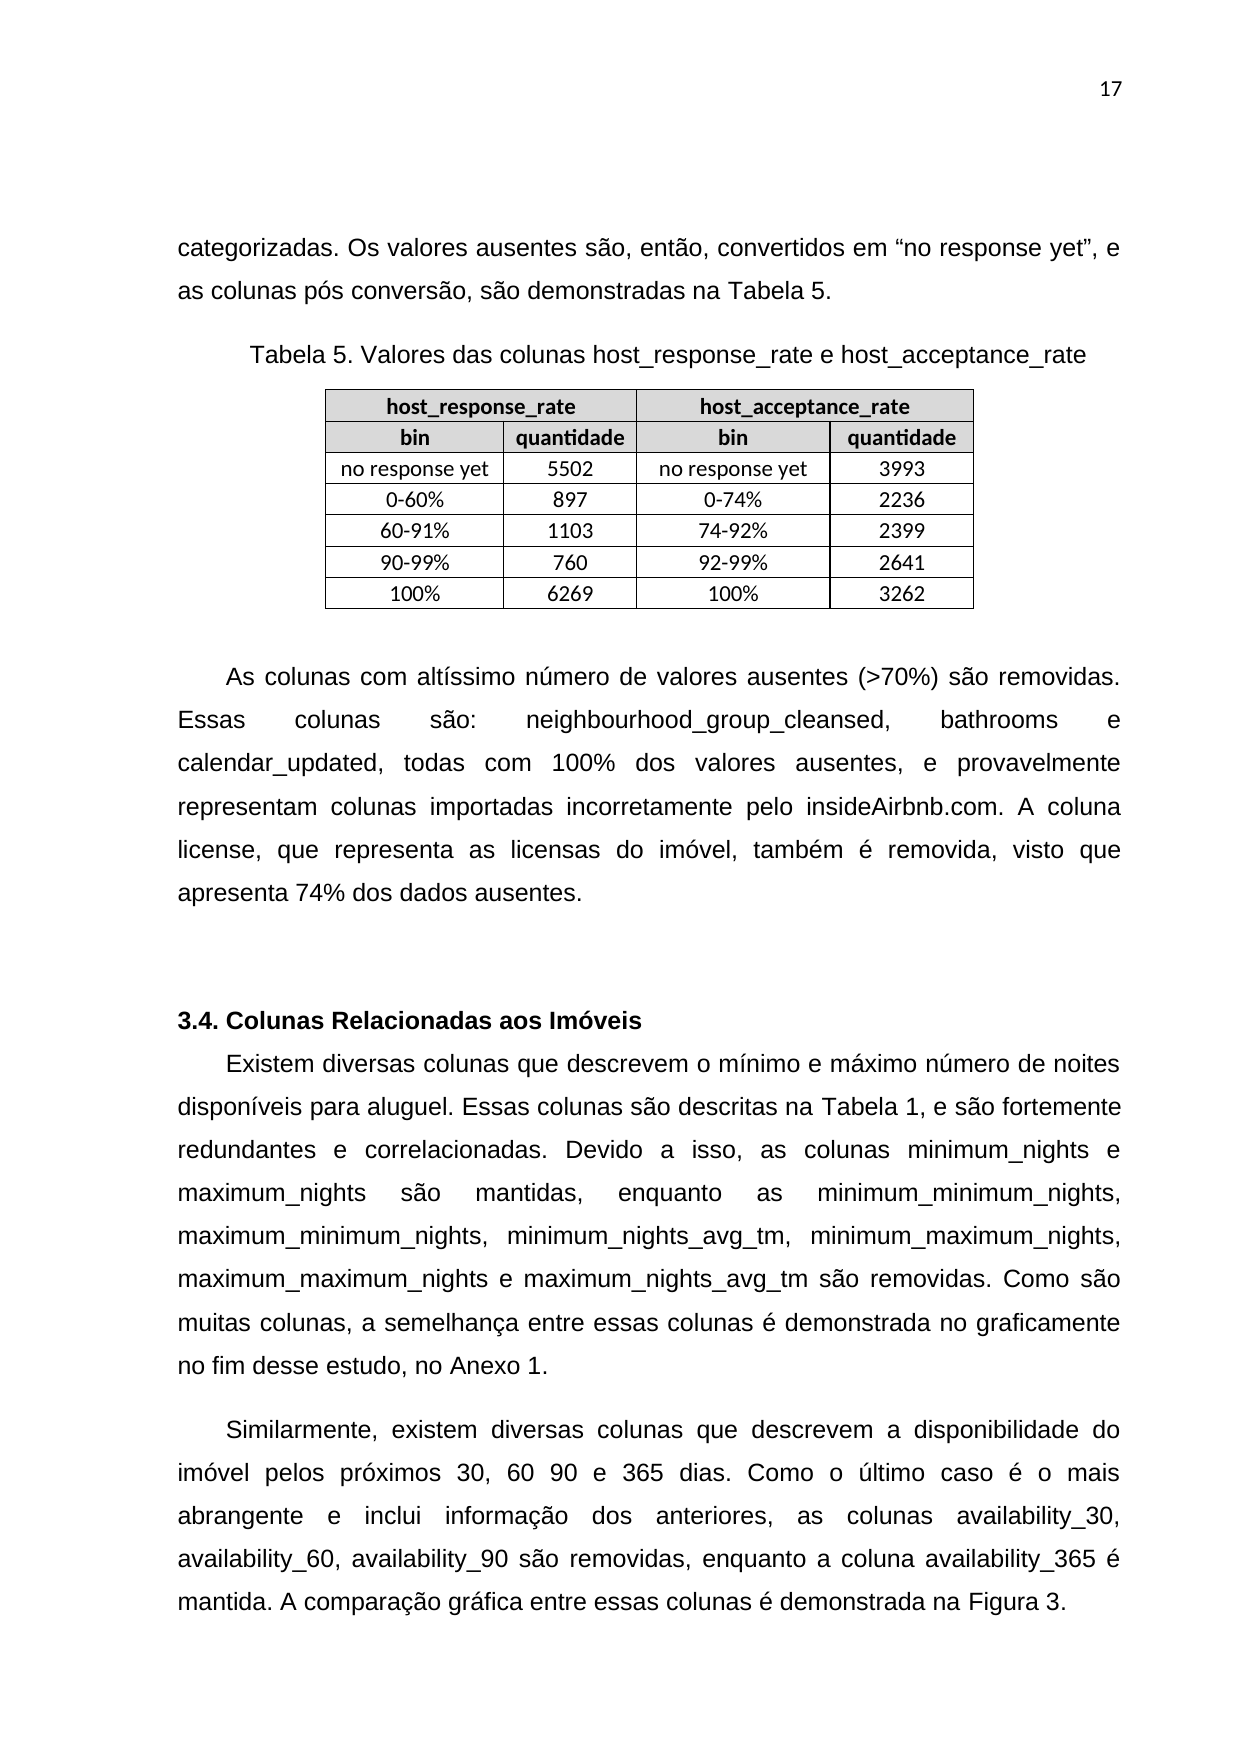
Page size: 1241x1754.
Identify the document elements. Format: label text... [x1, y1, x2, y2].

table_cell no response yet [326, 453, 503, 483]
table_header host_response_rate [326, 390, 636, 421]
table_cell 0-74% [637, 484, 829, 514]
table_cell bin [326, 422, 503, 452]
table_header host_acceptance_rate [637, 390, 973, 421]
text Existem diversas colunas que descrevem o mínimo e máximo número de noites disponíveis para aluguel. Essas colunas são descritas na Tabela 1, e são fortemente redundantes e correlacionadas. Devido a isso, as colunas minimum_nights e maximum_nights são mantidas, enquanto as minimum_minimum_nights, maximum_minimum_nights, minimum_nights_avg_tm, minimum_maximum_nights, maximum_maximum_nights e maximum_nights_avg_tm são removidas. Como são muitas colunas, a semelhança entre essas colunas é demonstrada no graficamente no fim desse estudo, no Anexo 1. [177, 1049, 1122, 1379]
table_cell 2236 [831, 484, 973, 514]
subtitle Colunas Relacionadas aos Imóveis [177, 1006, 1122, 1034]
table_cell 5502 [504, 453, 636, 483]
table_cell 760 [504, 547, 636, 577]
table_cell quantidade [504, 422, 636, 452]
table_cell 0-60% [326, 484, 503, 514]
table_cell 90-99% [326, 547, 503, 577]
table_cell 3993 [831, 453, 973, 483]
text Tabela 5. Valores das colunas host_response_rate e host_acceptance_rate [215, 340, 1122, 368]
table_cell 3262 [831, 578, 973, 608]
text Similarmente, existem diversas colunas que descrevem a disponibilidade do imóvel pelos próximos 30, 60 90 e 365 dias. Como o último caso é o mais abrangente e inclui informação dos anteriores, as colunas availability_30, availability_60, availability_90 são removidas, enquanto a coluna availability_365 é mantida. A comparação gráfica entre essas colunas é demonstrada na Figura 3. [177, 1414, 1122, 1616]
table_cell 92-99% [637, 547, 829, 577]
table_cell 6269 [504, 578, 636, 608]
text As colunas com altíssimo número de valores ausentes (>70%) são removidas. Essas colunas são: neighbourhood_group_cleansed, bathrooms e calendar_updated, todas com 100% dos valores ausentes, e provavelmente representam colunas importadas incorretamente pelo insideAirbnb.com. A coluna license, que representa as licensas do imóvel, também é removida, visto que apresenta 74% dos dados ausentes. [177, 662, 1122, 906]
table_cell 2641 [831, 547, 973, 577]
table_cell 74-92% [637, 515, 829, 546]
table_cell 897 [504, 484, 636, 514]
table_cell 1103 [504, 515, 636, 546]
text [177, 233, 1122, 304]
table_cell no response yet [637, 453, 829, 483]
table_cell quantidade [831, 422, 973, 452]
table_cell 2399 [831, 515, 973, 546]
table_cell 100% [637, 578, 829, 608]
table_cell 60-91% [326, 515, 503, 546]
table_cell 100% [326, 578, 503, 608]
table_cell bin [637, 422, 829, 452]
